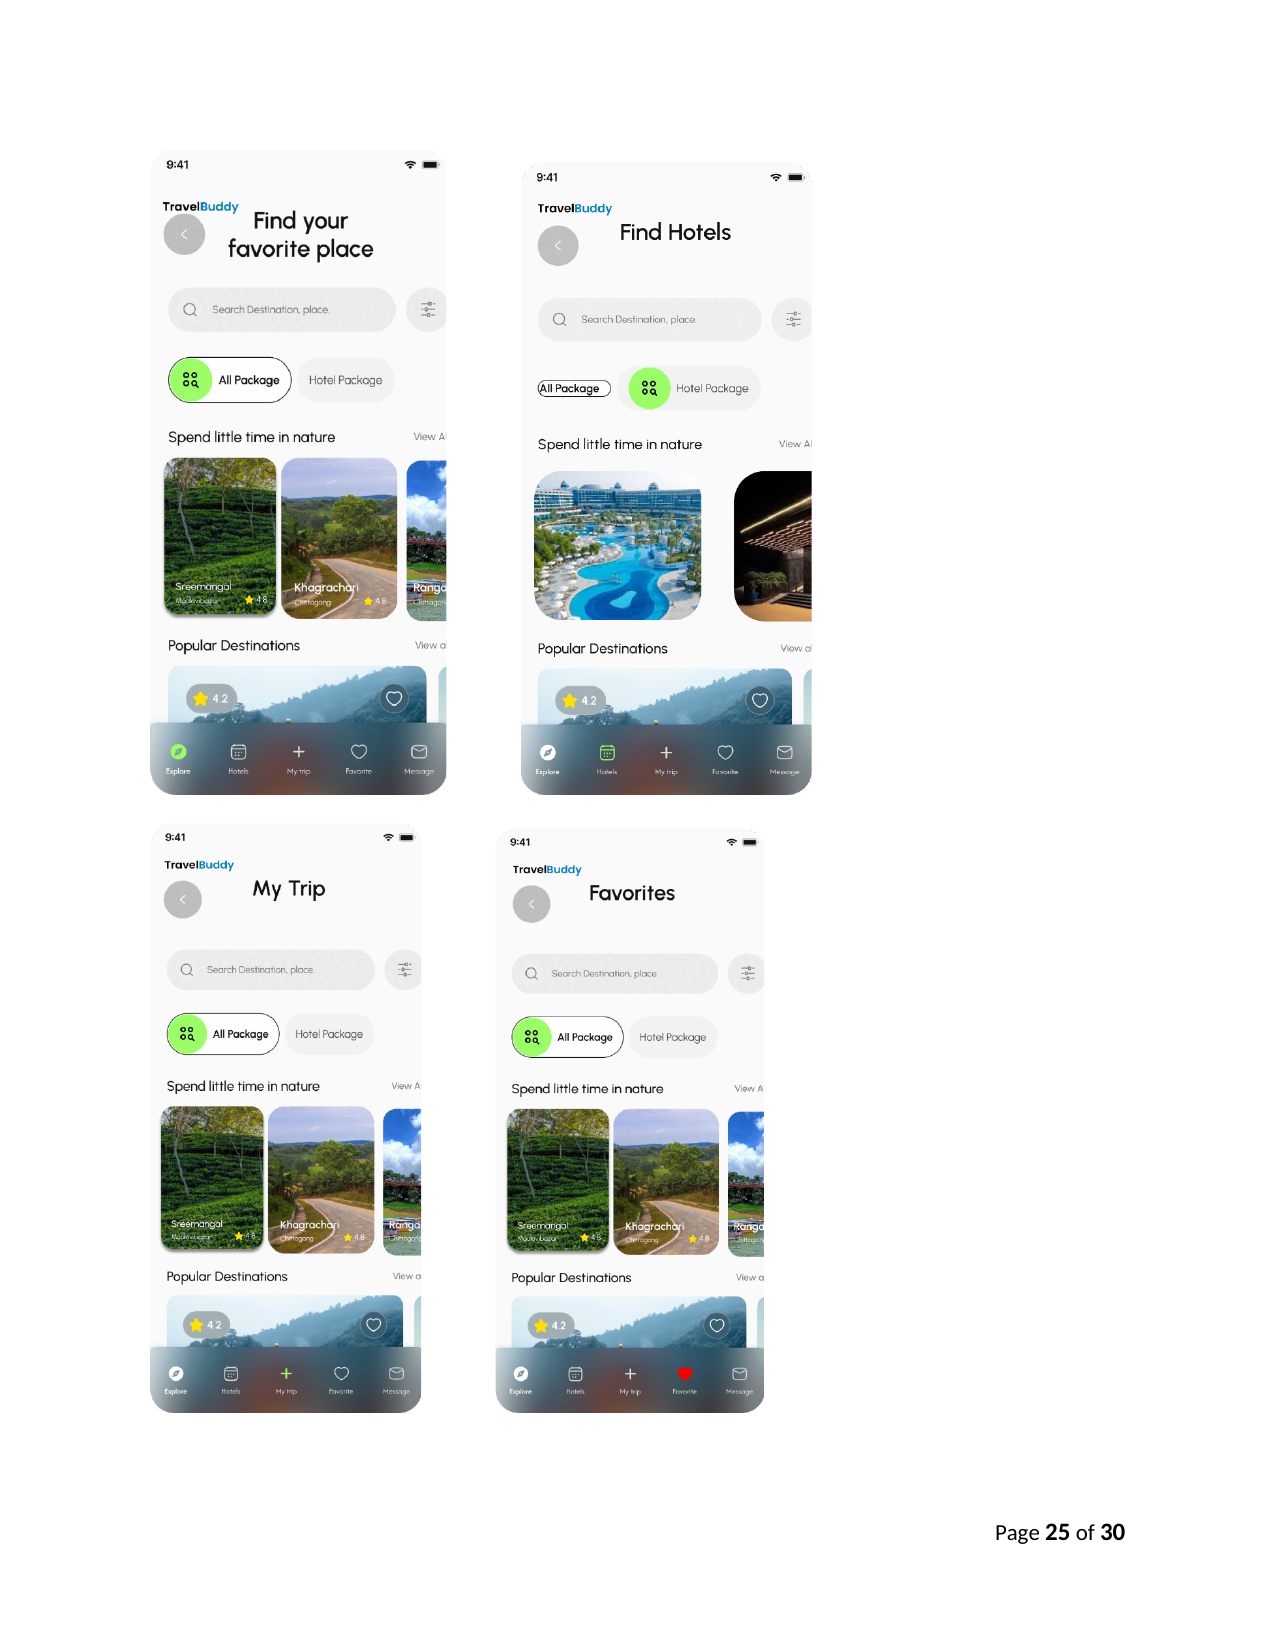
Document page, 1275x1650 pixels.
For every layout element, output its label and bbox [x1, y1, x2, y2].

picture [521, 162, 812, 795]
picture [150, 150, 447, 795]
picture [495, 828, 764, 1413]
picture [150, 823, 422, 1413]
